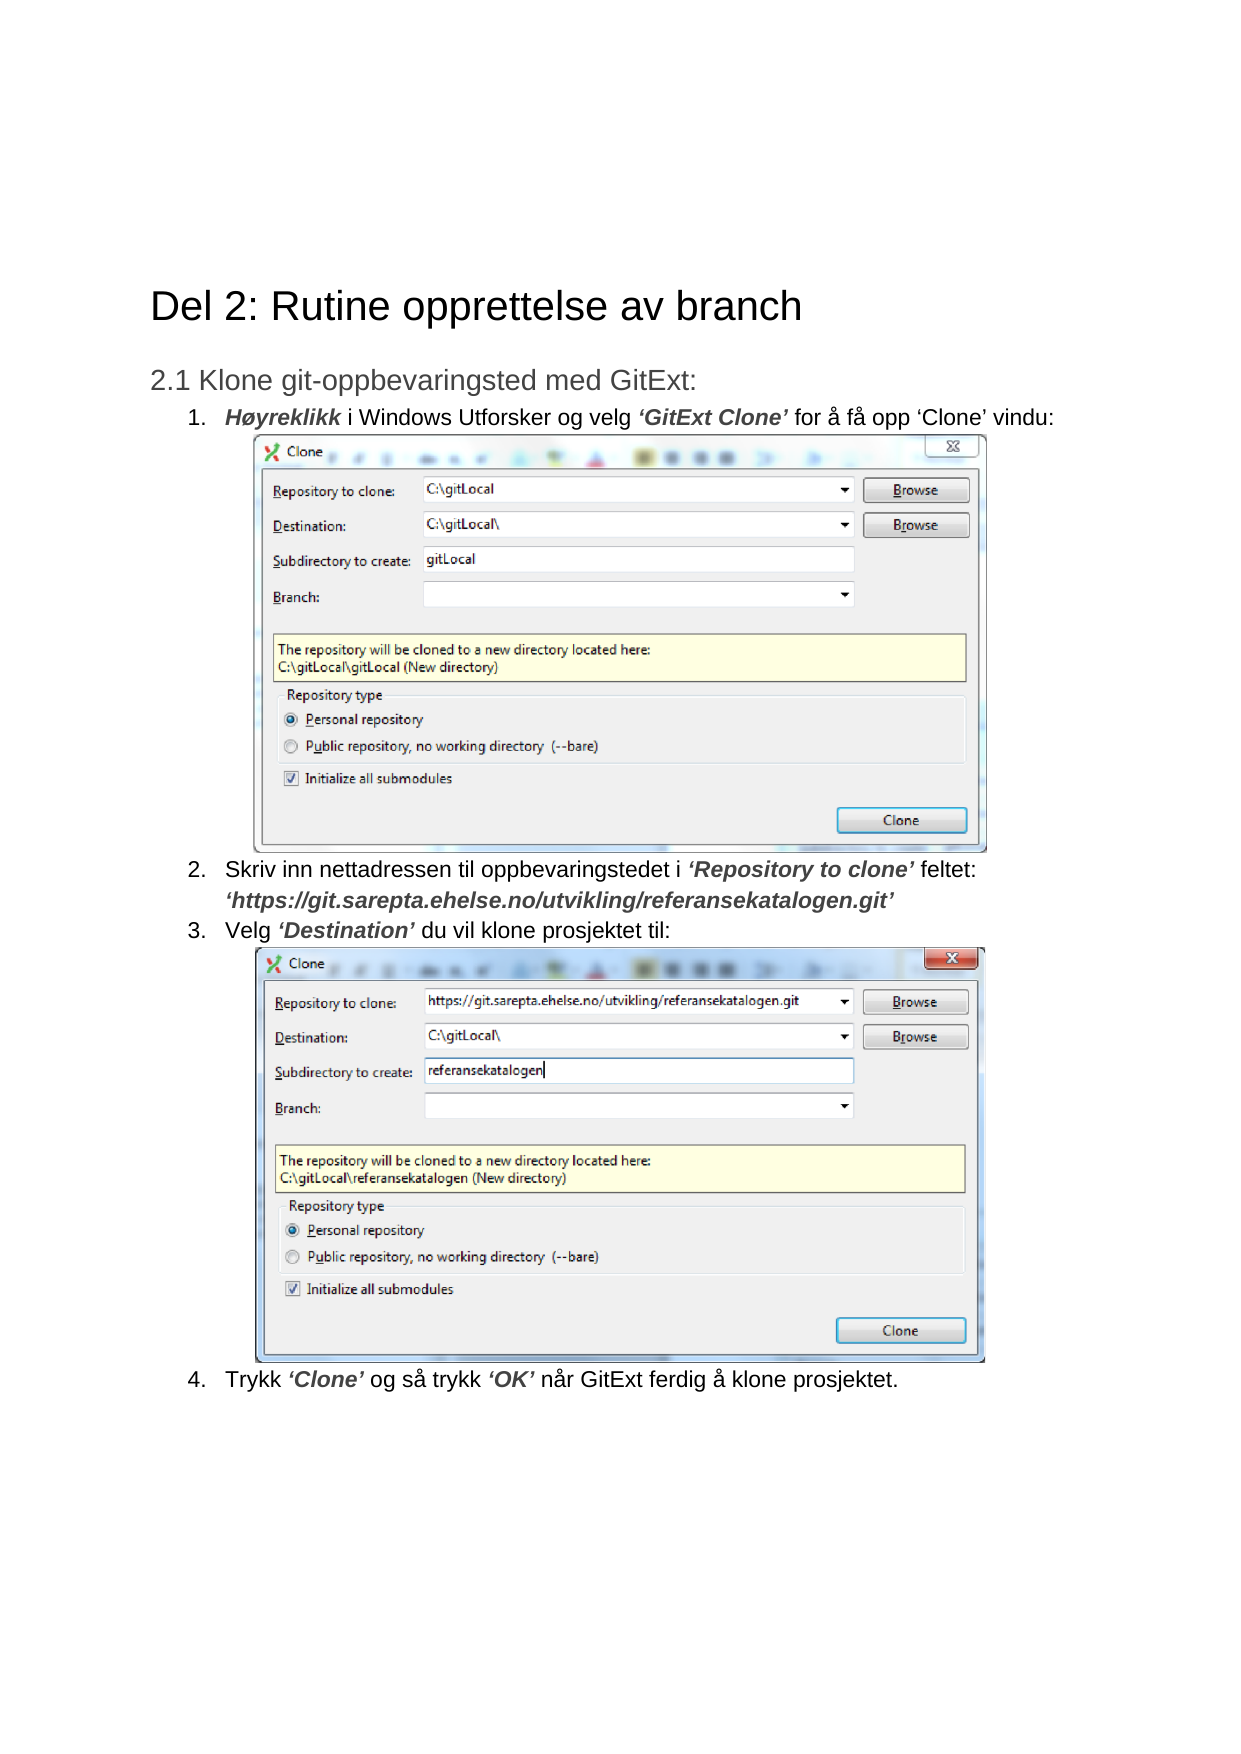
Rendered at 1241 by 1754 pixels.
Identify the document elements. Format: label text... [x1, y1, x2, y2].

picture [253, 434, 987, 853]
list Trykk ‘Clone’ og så trykk ‘OK’ når GitExt ferdig å klone prosjektet. [187, 1366, 1090, 1393]
list Skriv inn nettadressen til oppbevaringstedet i ‘Repository to clone’ feltet: ‘https://git.sarepta.ehelse.no/utvikling/referansekatalogen.git’ [187, 856, 1090, 913]
list Høyreklikk i Windows Utforsker og velg ‘GitExt Clone’ for å få opp ‘Clone’ vindu: [187, 404, 1090, 431]
picture [255, 947, 986, 1363]
subtitle Del 2: Rutine opprettelse av branch [150, 281, 1090, 329]
subtitle 2.1 Klone git-oppbevaringsted med GitExt: [150, 362, 1090, 396]
list Velg ‘Destination’ du vil klone prosjektet til: [187, 917, 1090, 943]
